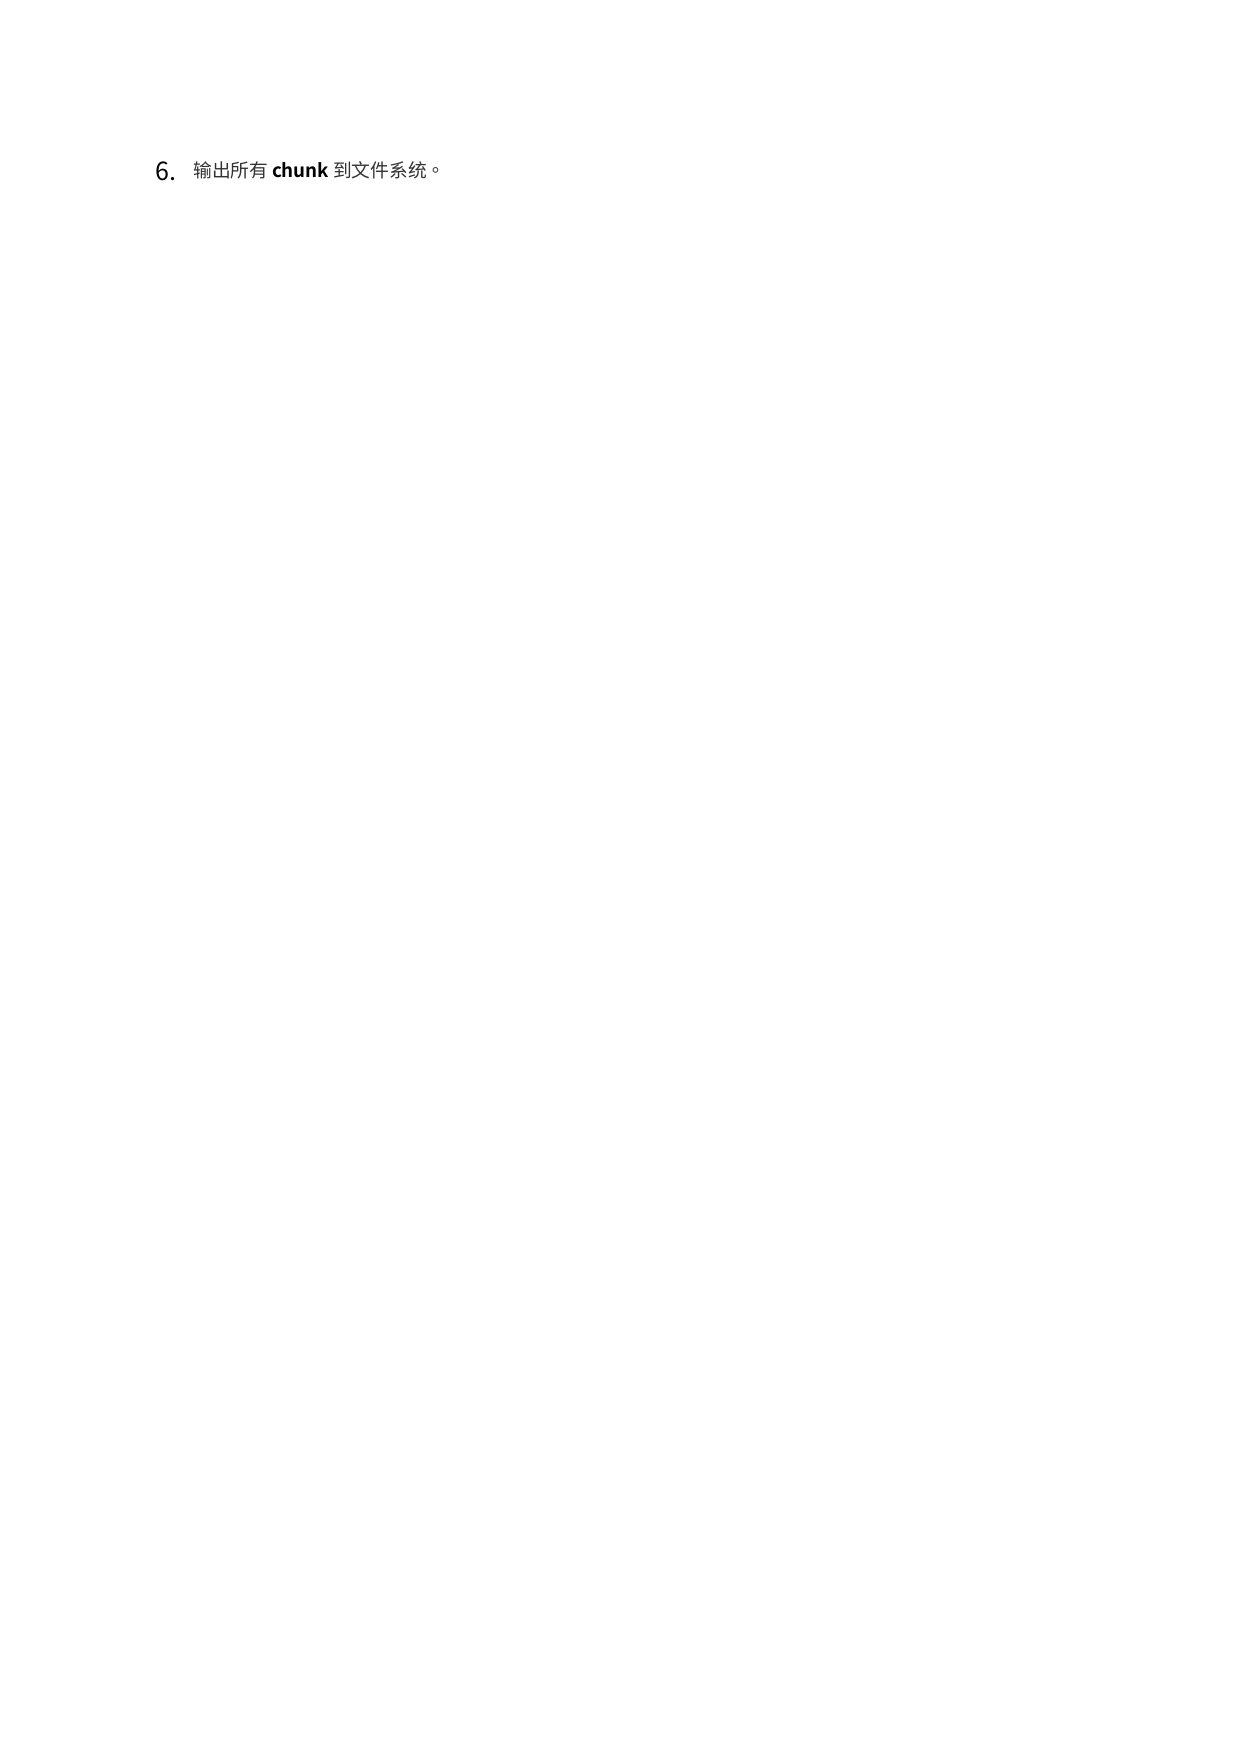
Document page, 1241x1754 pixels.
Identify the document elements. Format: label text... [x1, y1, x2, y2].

list 输出所有chunk到文件系统。 [147, 151, 1158, 190]
